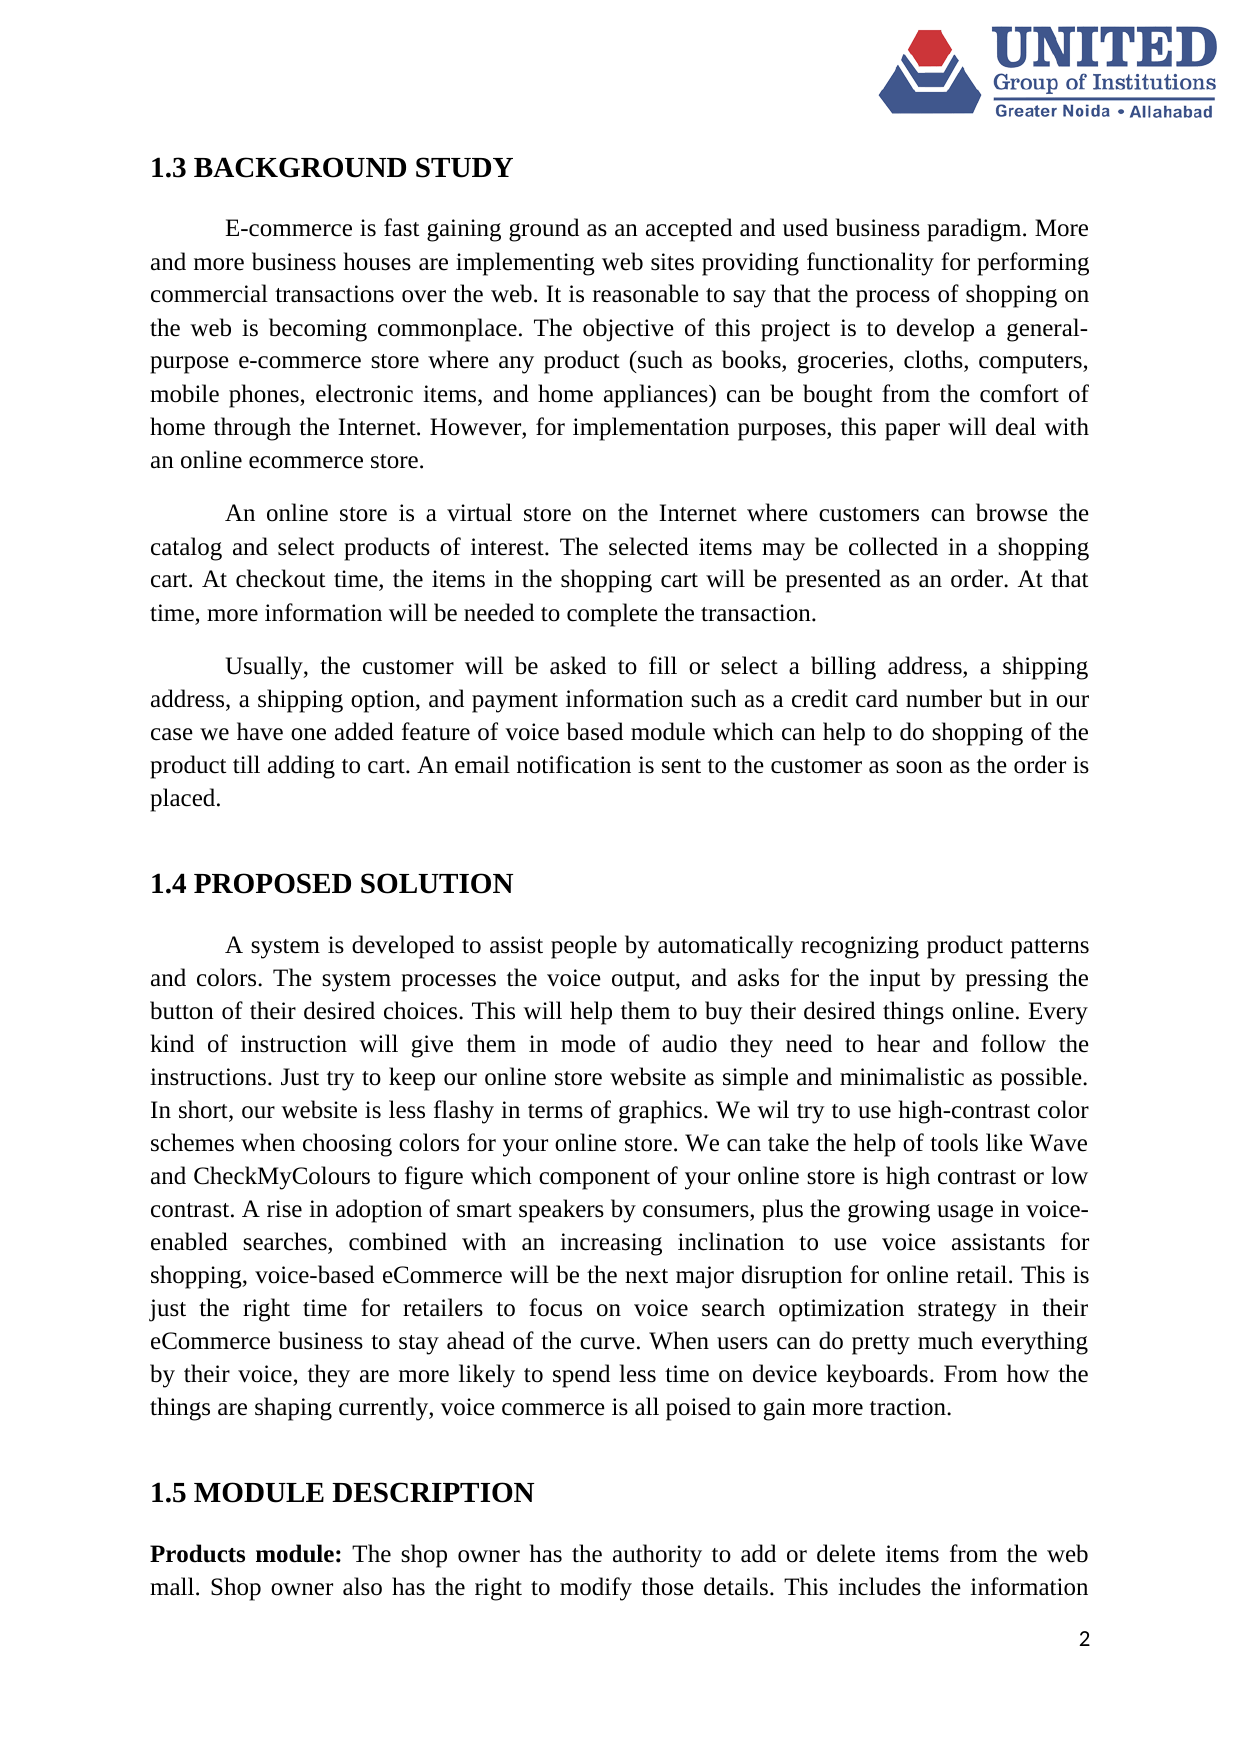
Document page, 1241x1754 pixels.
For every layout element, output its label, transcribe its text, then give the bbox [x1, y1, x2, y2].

text E-commerce is fast gaining ground as an accepted and used business paradigm. More and more business houses are implementing web sites providing functionality for performing commercial transactions over the web. It is reasonable to say that the process of shopping on the web is becoming commonplace. The objective of this project is to develop a general-purpose e-commerce store where any product (such as books, groceries, cloths, computers, mobile phones, electronic items, and home appliances) can be bought from the comfort of home through the Internet. However, for implementation purposes, this paper will deal with an online ecommerce store. [150, 213, 1090, 473]
subtitle 1.5 MODULE DESCRIPTION [150, 1475, 1090, 1509]
picture [873, 20, 1218, 124]
subtitle 1.3 BACKGROUND STUDY [150, 150, 1090, 183]
text An online store is a virtual store on the Internet where customers can browse the catalog and select products of interest. The selected items may be collected in a shopping cart. At checkout time, the items in the shopping cart will be presented as an order. At that time, more information will be needed to complete the transaction. [150, 498, 1090, 626]
text Usually, the customer will be asked to fill or select a billing address, a shipping address, a shipping option, and payment information such as a credit card number but in our case we have one added feature of voice based module which can help to do shopping of the product till adding to cart. An email notification is sent to the customer as soon as the order is placed. [150, 651, 1090, 812]
text A system is developed to assist people by automatically recognizing product patterns and colors. The system processes the voice output, and asks for the input by pressing the button of their desired choices. This will help them to buy their desired things online. Every kind of instruction will give them in mode of audio they need to hear and follow the instructions. Just try to keep our online store website as simple and minimalistic as possible. In short, our website is less flashy in terms of graphics. We wil try to use high-contrast color schemes when choosing colors for your online store. We can take the help of tools like Wave and CheckMyColours to figure which component of your online store is high contrast or low contrast. A rise in adoption of smart speakers by consumers, plus the growing usage in voice-enabled searches, combined with an increasing inclination to use voice assistants for shopping, voice-based eCommerce will be the next major disruption for online retail. This is just the right time for retailers to focus on voice search optimization strategy in their eCommerce business to stay ahead of the curve. When users can do pretty much everything by their voice, they are more likely to spend less time on device keyboards. From how the things are shaping currently, voice commerce is all poised to gain more traction. [150, 930, 1090, 1421]
subtitle 1.4 PROPOSED SOLUTION [150, 867, 1090, 900]
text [150, 1539, 1090, 1601]
